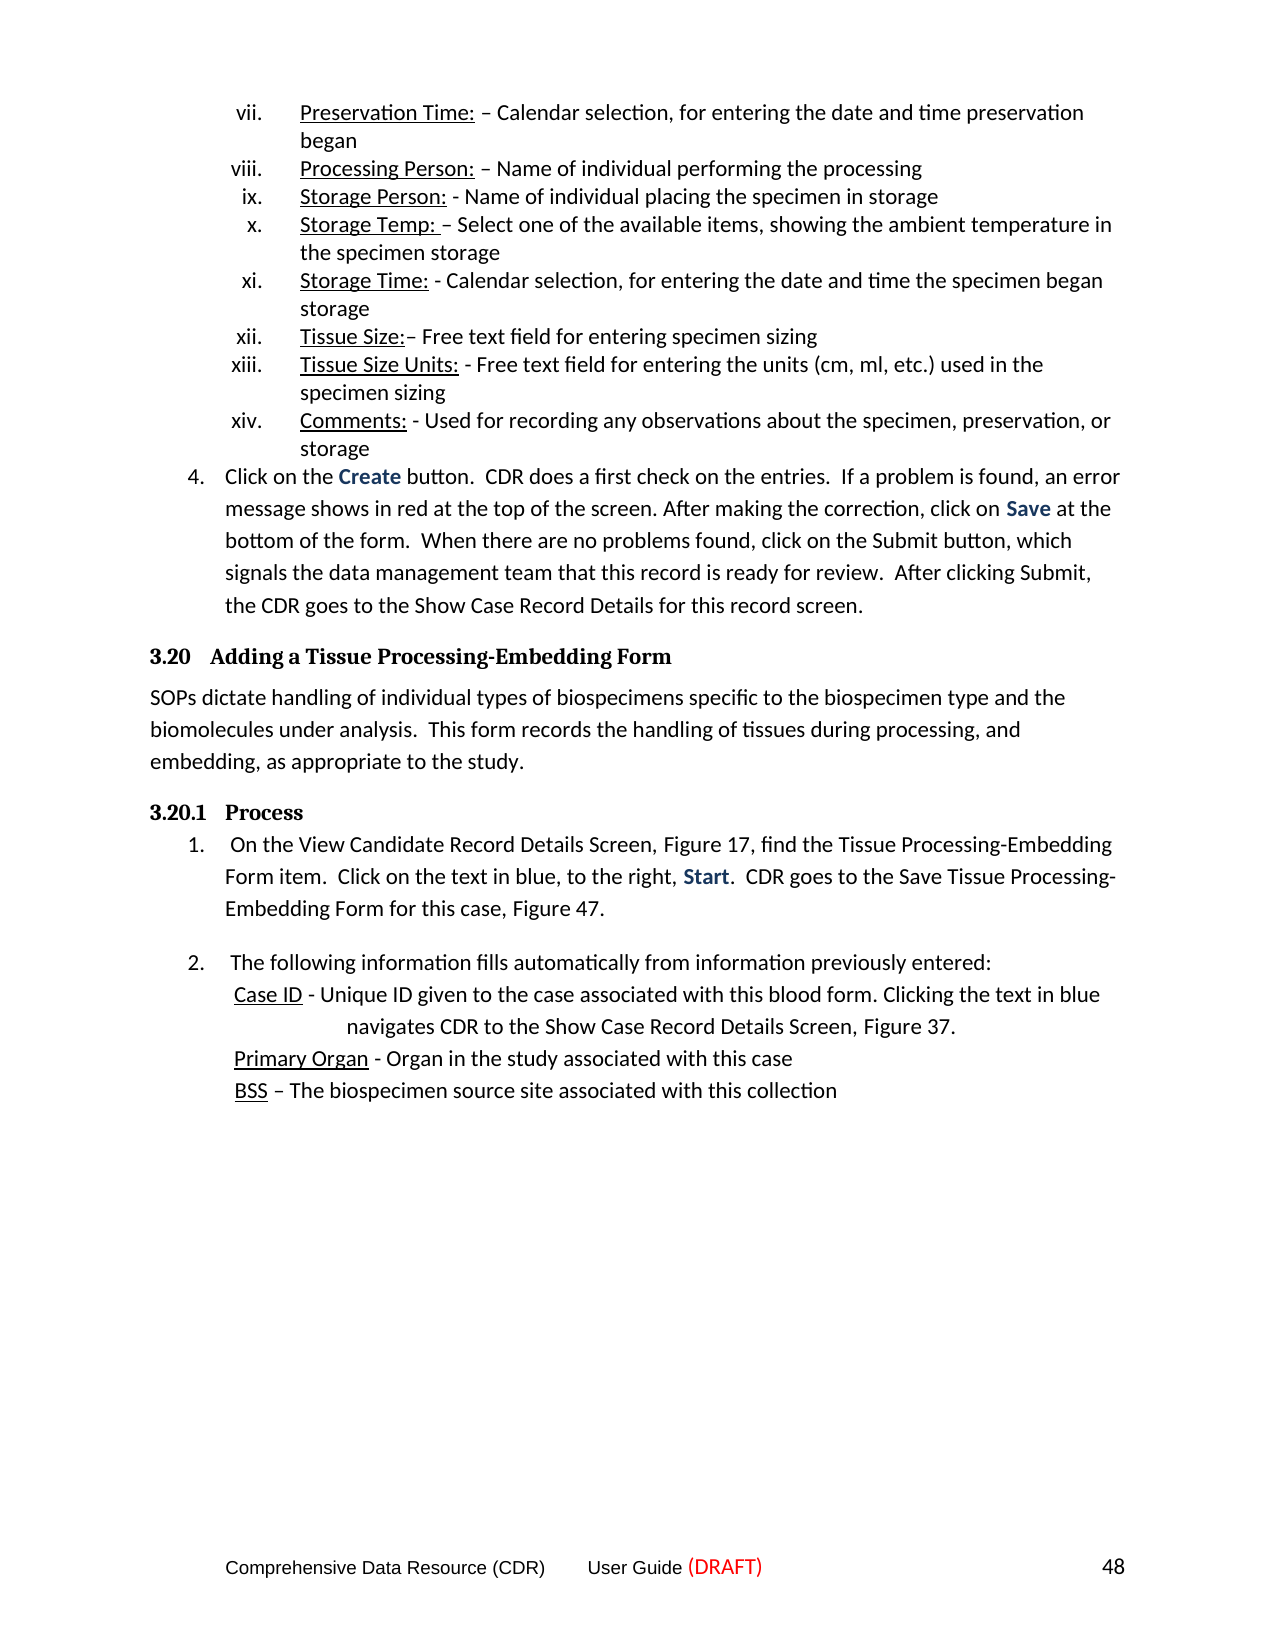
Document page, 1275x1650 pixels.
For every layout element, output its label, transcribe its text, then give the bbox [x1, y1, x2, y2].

text Case ID - Unique ID given to the case associated with this blood form. Clicking the text in blue navigates CDR to the Show Case Record Details Screen, Figure 37. [234, 980, 1125, 1040]
list The following information fills automatically from information previously entered: [187, 948, 1125, 976]
text SOPs dictate handling of individual types of biospecimens specific to the biospecimen type and the biomolecules under analysis. This form records the handling of tissues during processing, and embedding, as appropriate to the study. [150, 683, 1125, 775]
list Storage Temp: – Select one of the available items, showing the ambient temperature in the specimen storage [262, 210, 1125, 266]
list Processing Person: – Name of individual performing the processing [262, 154, 1125, 182]
list Storage Person: - Name of individual placing the specimen in storage [262, 182, 1125, 210]
list On the View Candidate Record Details Screen, Figure 17, find the Tissue Processing-Embedding Form item. Click on the text in blue, to the right, Start. CDR goes to the Save Tissue Processing-Embedding Form for this case, Figure 47. [187, 830, 1125, 923]
subtitle Adding a Tissue Processing-Embedding Form [150, 644, 1125, 670]
list Tissue Size Units: - Free text field for entering the units (cm, ml, etc.) used in the specimen sizing [262, 350, 1125, 406]
list Preservation Time: – Calendar selection, for entering the date and time preservation began [262, 98, 1125, 154]
list Comments: - Used for recording any observations about the specimen, preservation, or storage [262, 406, 1125, 462]
subtitle Process [150, 800, 1125, 826]
text BSS – The biospecimen source site associated with this collection [234, 1076, 1125, 1104]
list Tissue Size:– Free text field for entering specimen sizing [262, 322, 1125, 350]
list Storage Time: - Calendar selection, for entering the date and time the specimen began storage [262, 266, 1125, 322]
text Primary Organ - Organ in the study associated with this case [234, 1044, 1125, 1072]
list Click on the Create button. CDR does a first check on the entries. If a problem is found, an error message shows in red at the top of the screen. After making the correction, click on Save at the bottom of the form. When there are no problems found, click on the Submit button, which signals the data management team that this record is ready for review. After clicking Submit, the CDR goes to the Show Case Record Details for this record screen. [187, 462, 1125, 619]
